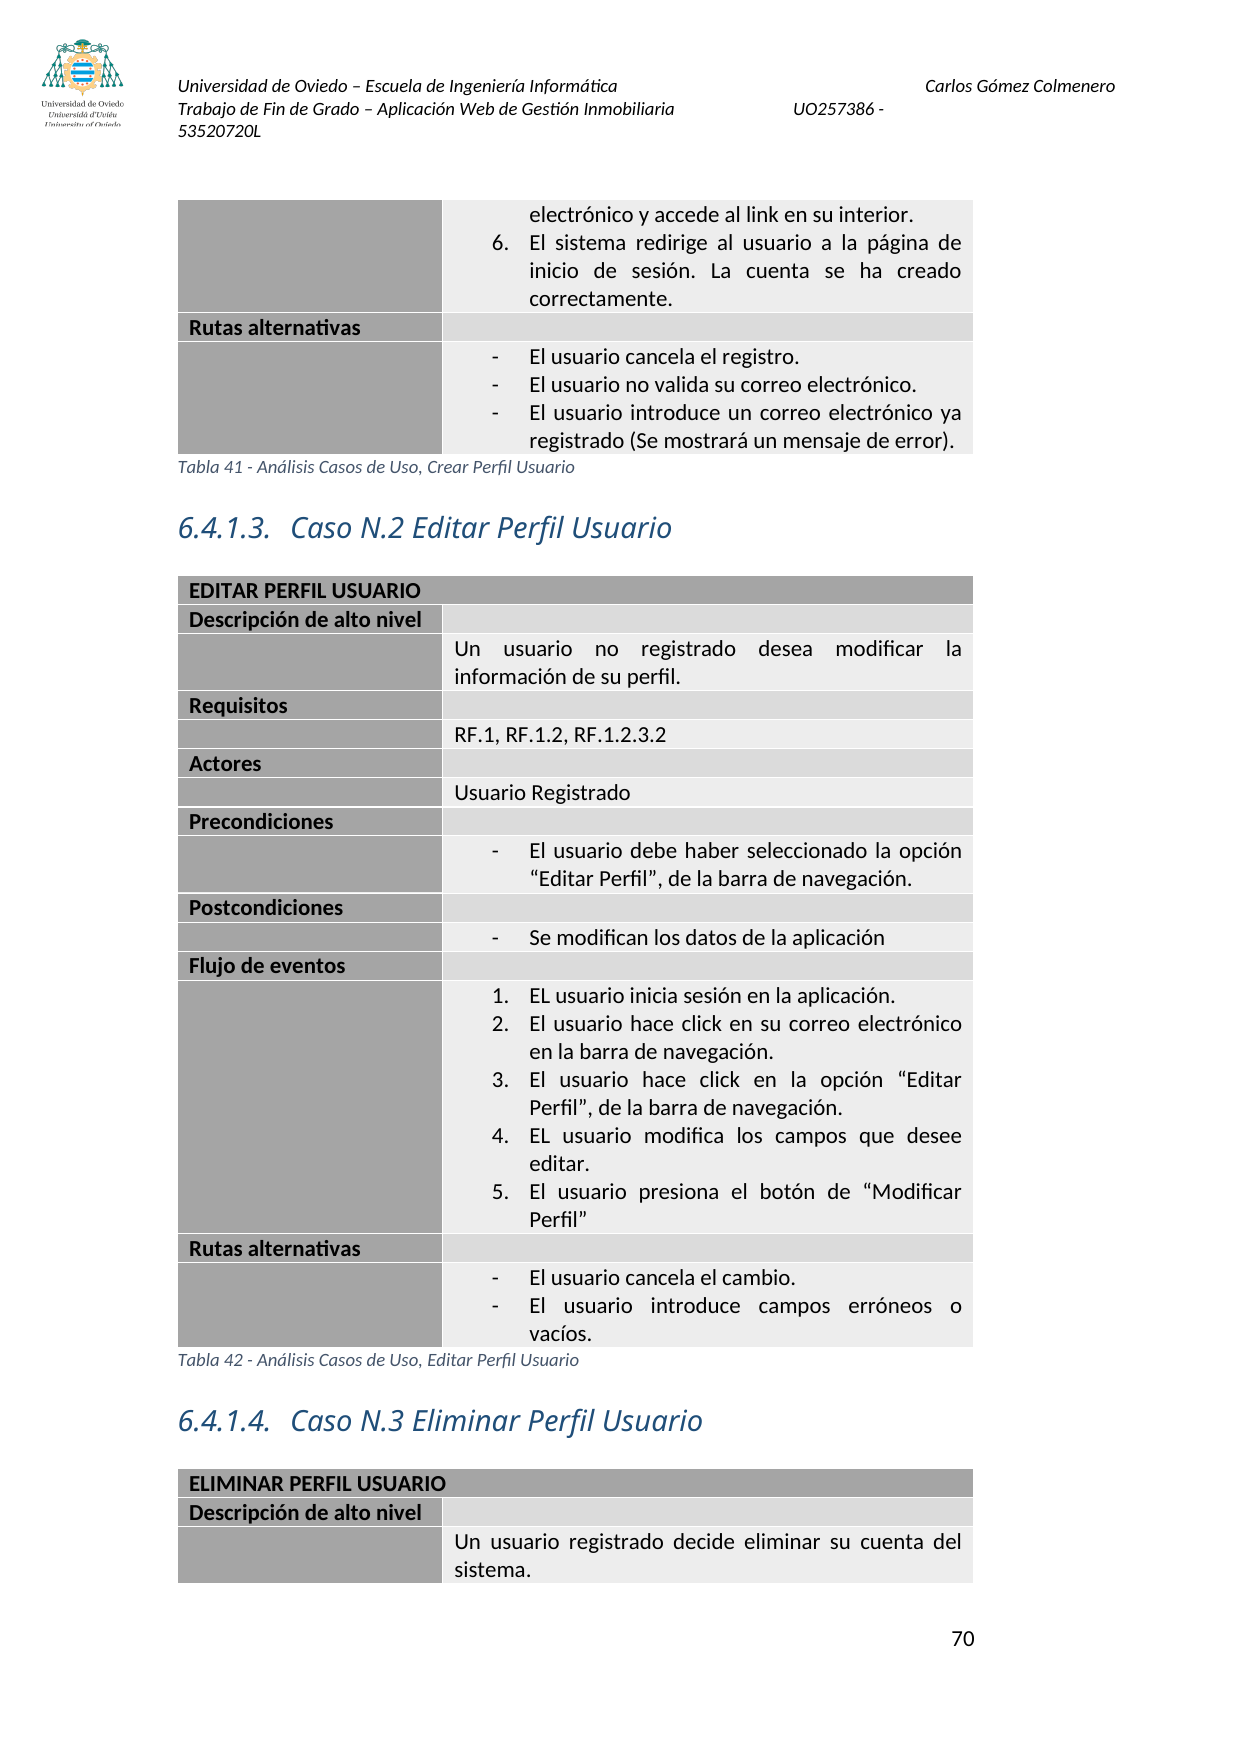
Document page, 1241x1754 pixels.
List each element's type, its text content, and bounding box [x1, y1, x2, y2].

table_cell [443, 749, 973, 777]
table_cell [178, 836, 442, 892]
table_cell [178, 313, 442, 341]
subtitle Caso N.3 Eliminar Perfil Usuario [177, 1400, 974, 1440]
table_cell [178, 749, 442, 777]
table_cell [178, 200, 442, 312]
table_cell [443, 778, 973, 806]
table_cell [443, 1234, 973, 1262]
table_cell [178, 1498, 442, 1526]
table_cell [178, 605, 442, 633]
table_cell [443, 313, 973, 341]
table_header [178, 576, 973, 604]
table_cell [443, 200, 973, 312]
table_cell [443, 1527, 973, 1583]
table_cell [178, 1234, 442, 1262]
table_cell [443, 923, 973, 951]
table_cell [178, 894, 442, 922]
picture [36, 38, 124, 126]
subtitle Caso N.2 Editar Perfil Usuario [177, 507, 974, 547]
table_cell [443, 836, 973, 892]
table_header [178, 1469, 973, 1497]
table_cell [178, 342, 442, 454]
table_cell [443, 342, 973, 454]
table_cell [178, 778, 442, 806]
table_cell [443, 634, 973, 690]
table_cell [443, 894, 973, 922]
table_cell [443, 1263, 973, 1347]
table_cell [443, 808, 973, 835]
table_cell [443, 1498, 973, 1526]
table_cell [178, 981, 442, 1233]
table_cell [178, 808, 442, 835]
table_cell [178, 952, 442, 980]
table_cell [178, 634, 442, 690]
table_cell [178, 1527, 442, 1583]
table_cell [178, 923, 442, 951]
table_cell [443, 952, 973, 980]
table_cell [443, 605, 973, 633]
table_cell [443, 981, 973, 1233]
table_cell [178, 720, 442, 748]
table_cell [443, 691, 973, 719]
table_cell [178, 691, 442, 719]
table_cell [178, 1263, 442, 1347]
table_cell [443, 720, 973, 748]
